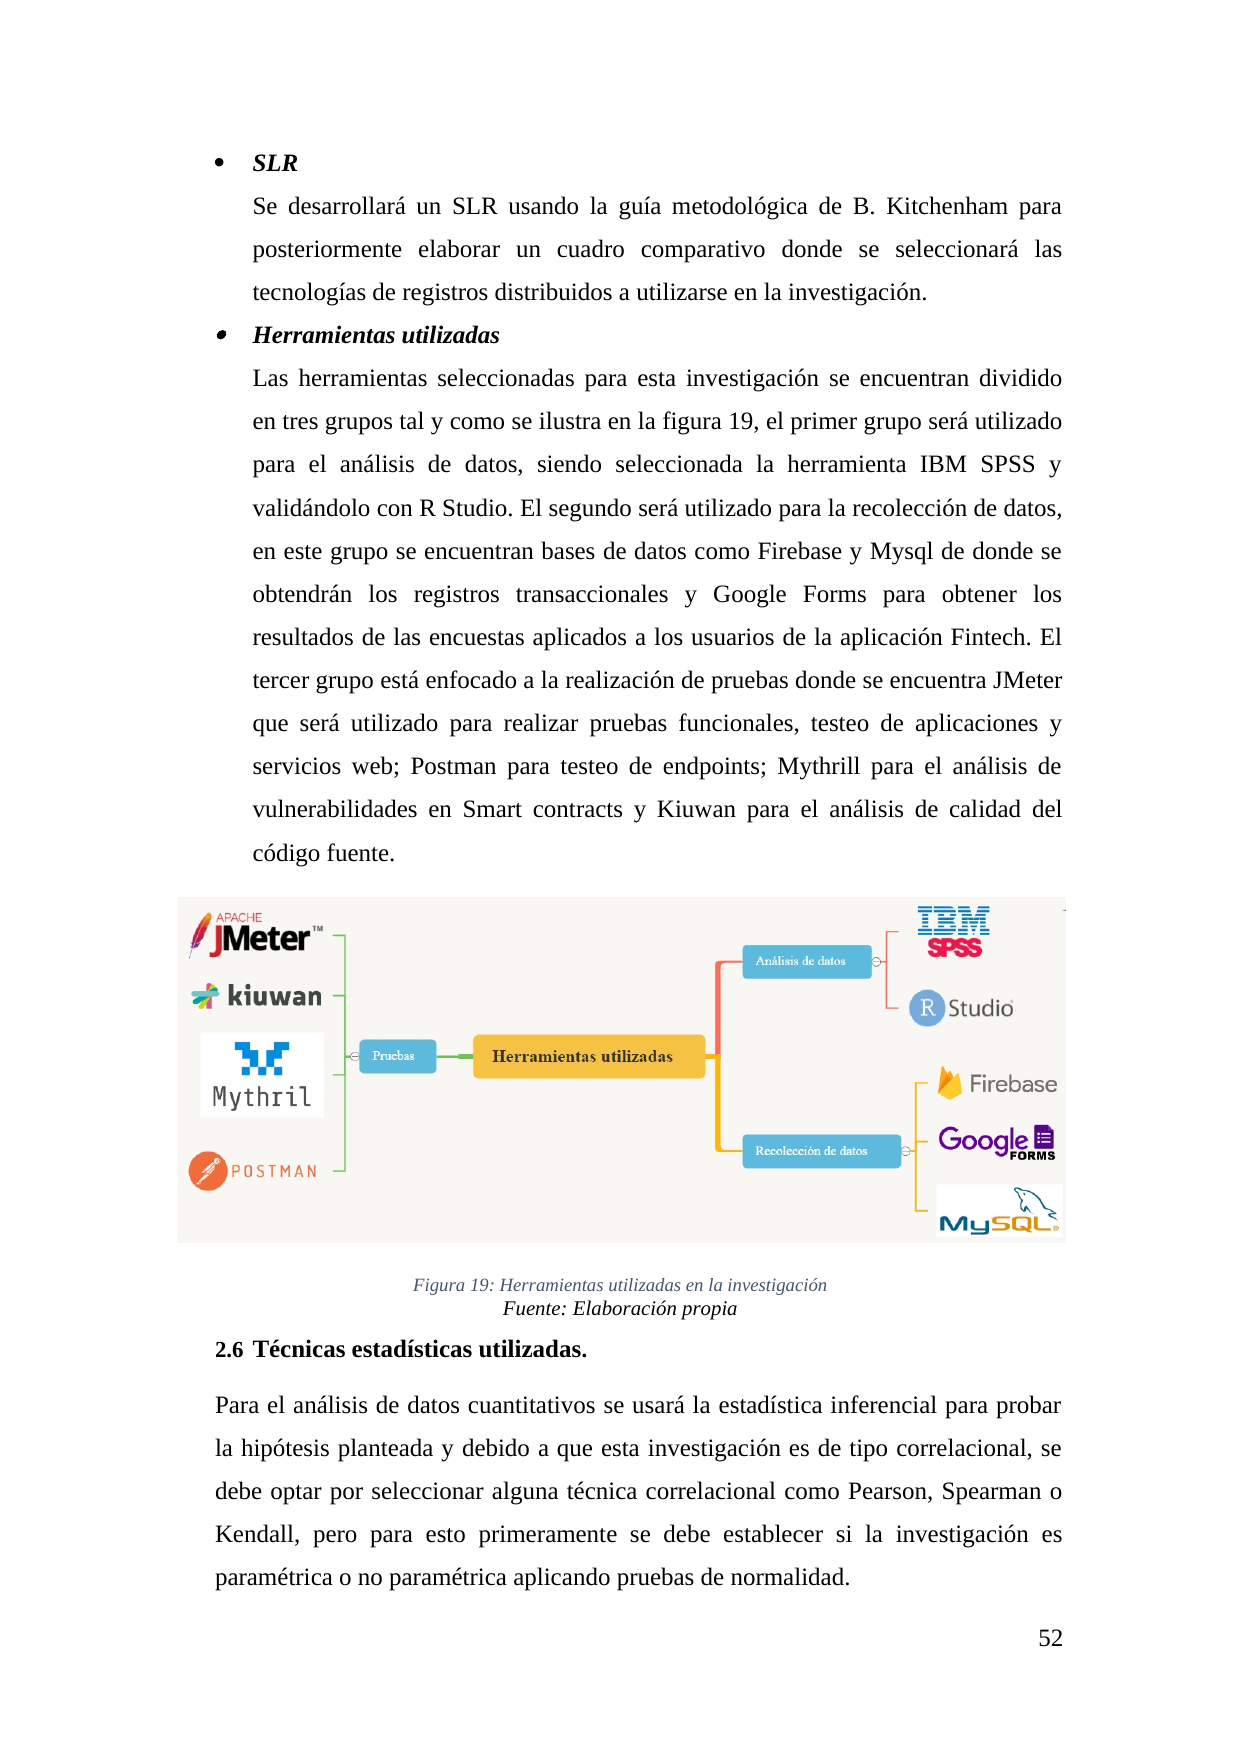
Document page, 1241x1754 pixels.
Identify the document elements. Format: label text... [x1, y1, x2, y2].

list Técnicas estadísticas utilizadas. [215, 1334, 1063, 1363]
list SLR [215, 148, 1063, 176]
picture [177, 897, 1066, 1243]
text Fuente: Elaboración propia [177, 1296, 1063, 1320]
text Para el análisis de datos cuantitativos se usará la estadística inferencial para probar la hipótesis planteada y debido a que esta investigación es de tipo correlacional, se debe optar por seleccionar alguna técnica correlacional como Pearson, Spearman o Kendall, pero para esto primeramente se debe establecer si la investigación es paramétrica o no paramétrica aplicando pruebas de normalidad. [215, 1390, 1063, 1591]
list Herramientas utilizadas [215, 320, 1063, 349]
text Figura 19: Herramientas utilizadas en la investigación [177, 1274, 1063, 1296]
list Las herramientas seleccionadas para esta investigación se encuentran dividido en tres grupos tal y como se ilustra en la figura 19, el primer grupo será utilizado para el análisis de datos, siendo seleccionada la herramienta IBM SPSS y validándolo con R Studio. El segundo será utilizado para la recolección de datos, en este grupo se encuentran bases de datos como Firebase y Mysql de donde se obtendrán los registros transaccionales y Google Forms para obtener los resultados de las encuestas aplicados a los usuarios de la aplicación Fintech. El tercer grupo está enfocado a la realización de pruebas donde se encuentra JMeter que será utilizado para realizar pruebas funcionales, testeo de aplicaciones y servicios web; Postman para testeo de endpoints; Mythrill para el análisis de vulnerabilidades en Smart contracts y Kiuwan para el análisis de calidad del código fuente. [252, 363, 1063, 866]
list Se desarrollará un SLR usando la guía metodológica de B. Kitchenham para posteriormente elaborar un cuadro comparativo donde se seleccionará las tecnologías de registros distribuidos a utilizarse en la investigación. [252, 191, 1063, 306]
